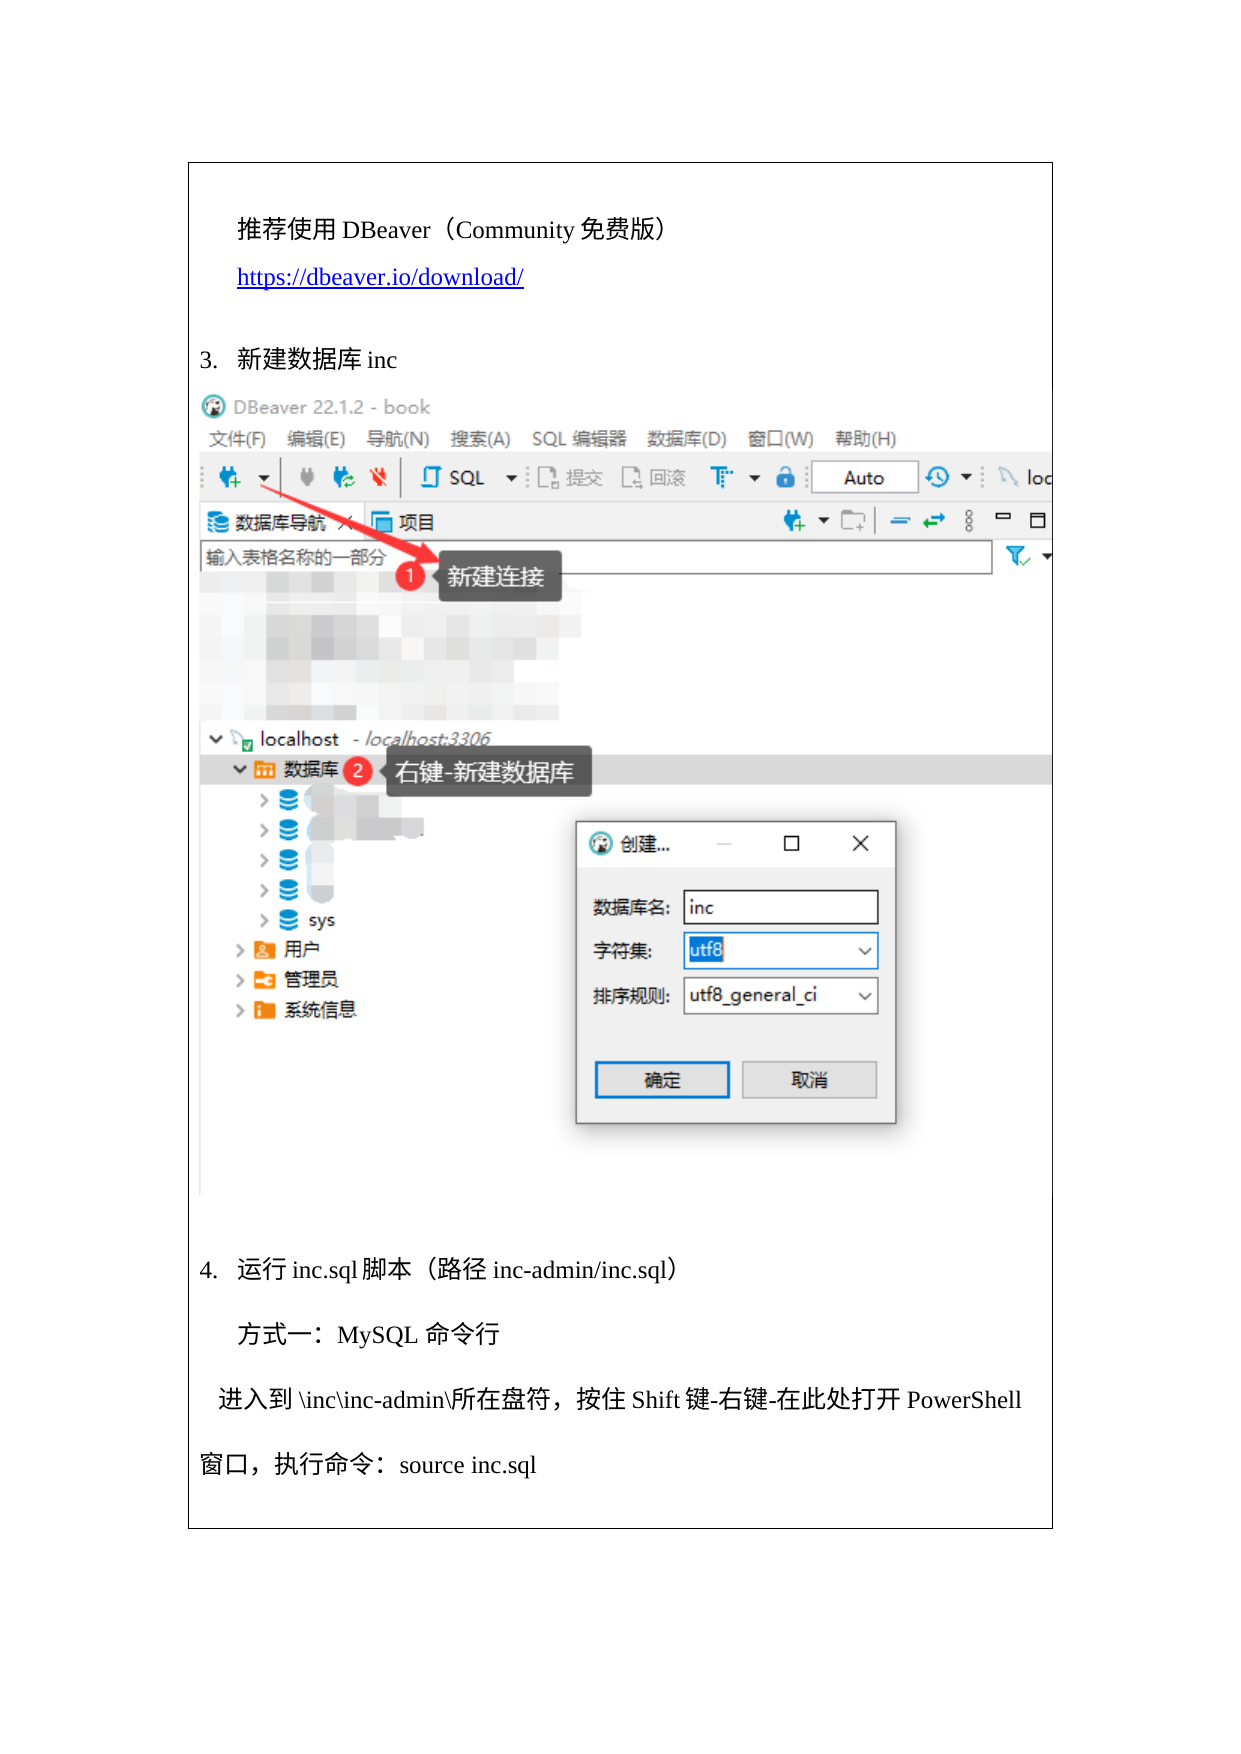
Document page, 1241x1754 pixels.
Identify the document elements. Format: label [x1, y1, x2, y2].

table_header [189, 163, 1052, 1528]
picture [199, 390, 1053, 1195]
